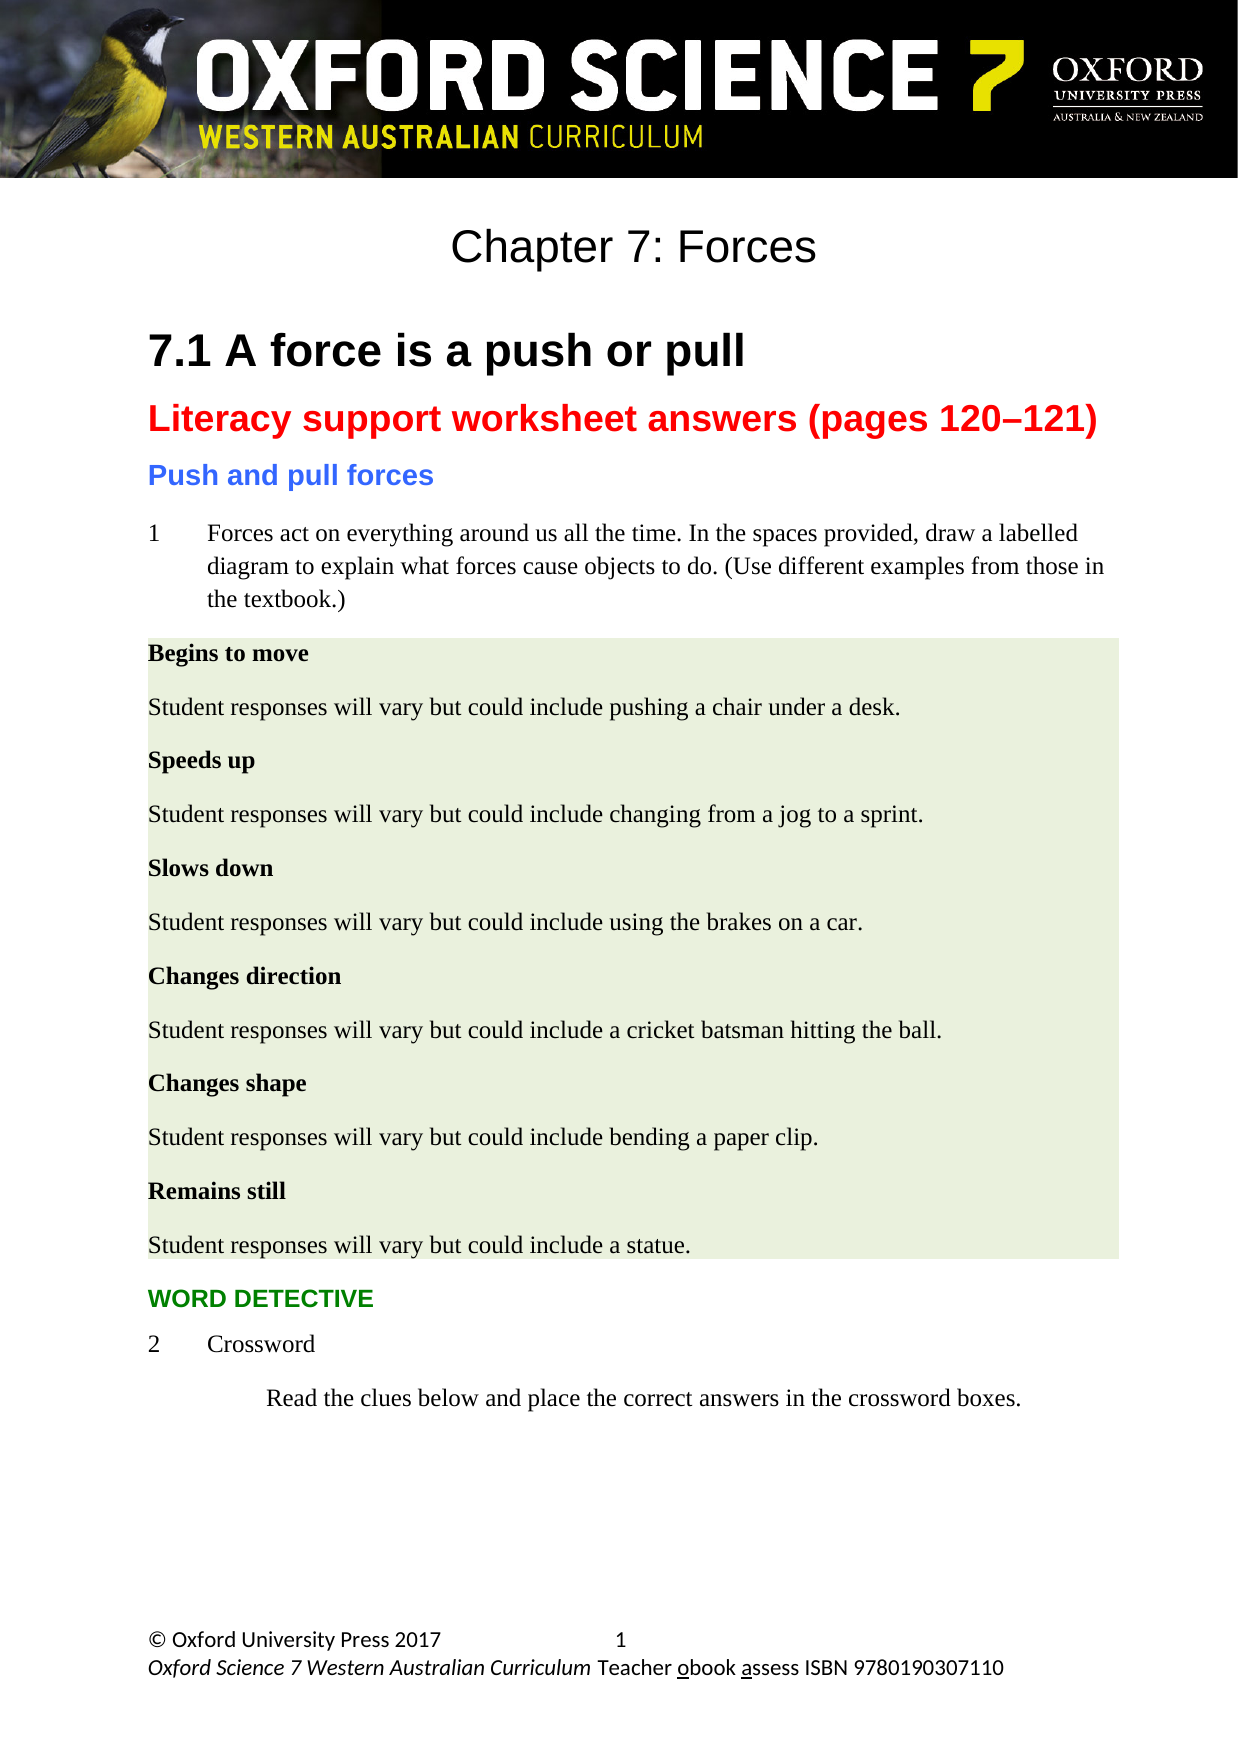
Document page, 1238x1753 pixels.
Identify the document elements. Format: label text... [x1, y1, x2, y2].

text WORD DETECTIVE [148, 1284, 1119, 1313]
text Begins to move [148, 638, 1119, 666]
text Student responses will vary but could include pushing a chair under a desk. [148, 692, 1119, 720]
text Chapter 7: Forces [148, 219, 1119, 272]
list 1 Forces act on everything around us all the time. In the spaces provided, draw a labelled diagram to explain what forces cause objects to do. (Use different examples from those in the textbook.) [148, 518, 1119, 613]
list 2 Crossword [148, 1329, 1119, 1358]
text Student responses will vary but could include a statue. [148, 1230, 1119, 1259]
text Changes direction [148, 961, 1119, 989]
picture [0, 0, 1238, 178]
text Changes shape [148, 1068, 1119, 1097]
text Student responses will vary but could include using the brakes on a car. [148, 907, 1119, 936]
text Student responses will vary but could include changing from a jog to a sprint. [148, 799, 1119, 828]
text Speeds up [148, 745, 1119, 774]
text Student responses will vary but could include a cricket batsman hitting the ball. [148, 1015, 1119, 1043]
text Slows down [148, 853, 1119, 882]
text Remains still [148, 1176, 1119, 1205]
text Literacy support worksheet answers (pages 120–121) [148, 396, 1119, 439]
text 7.1 A force is a push or pull [148, 323, 1119, 376]
text Push and pull forces [148, 458, 1119, 492]
text Student responses will vary but could include bending a paper clip. [148, 1122, 1119, 1151]
list Read the clues below and place the correct answers in the crossword boxes. [207, 1383, 1119, 1412]
